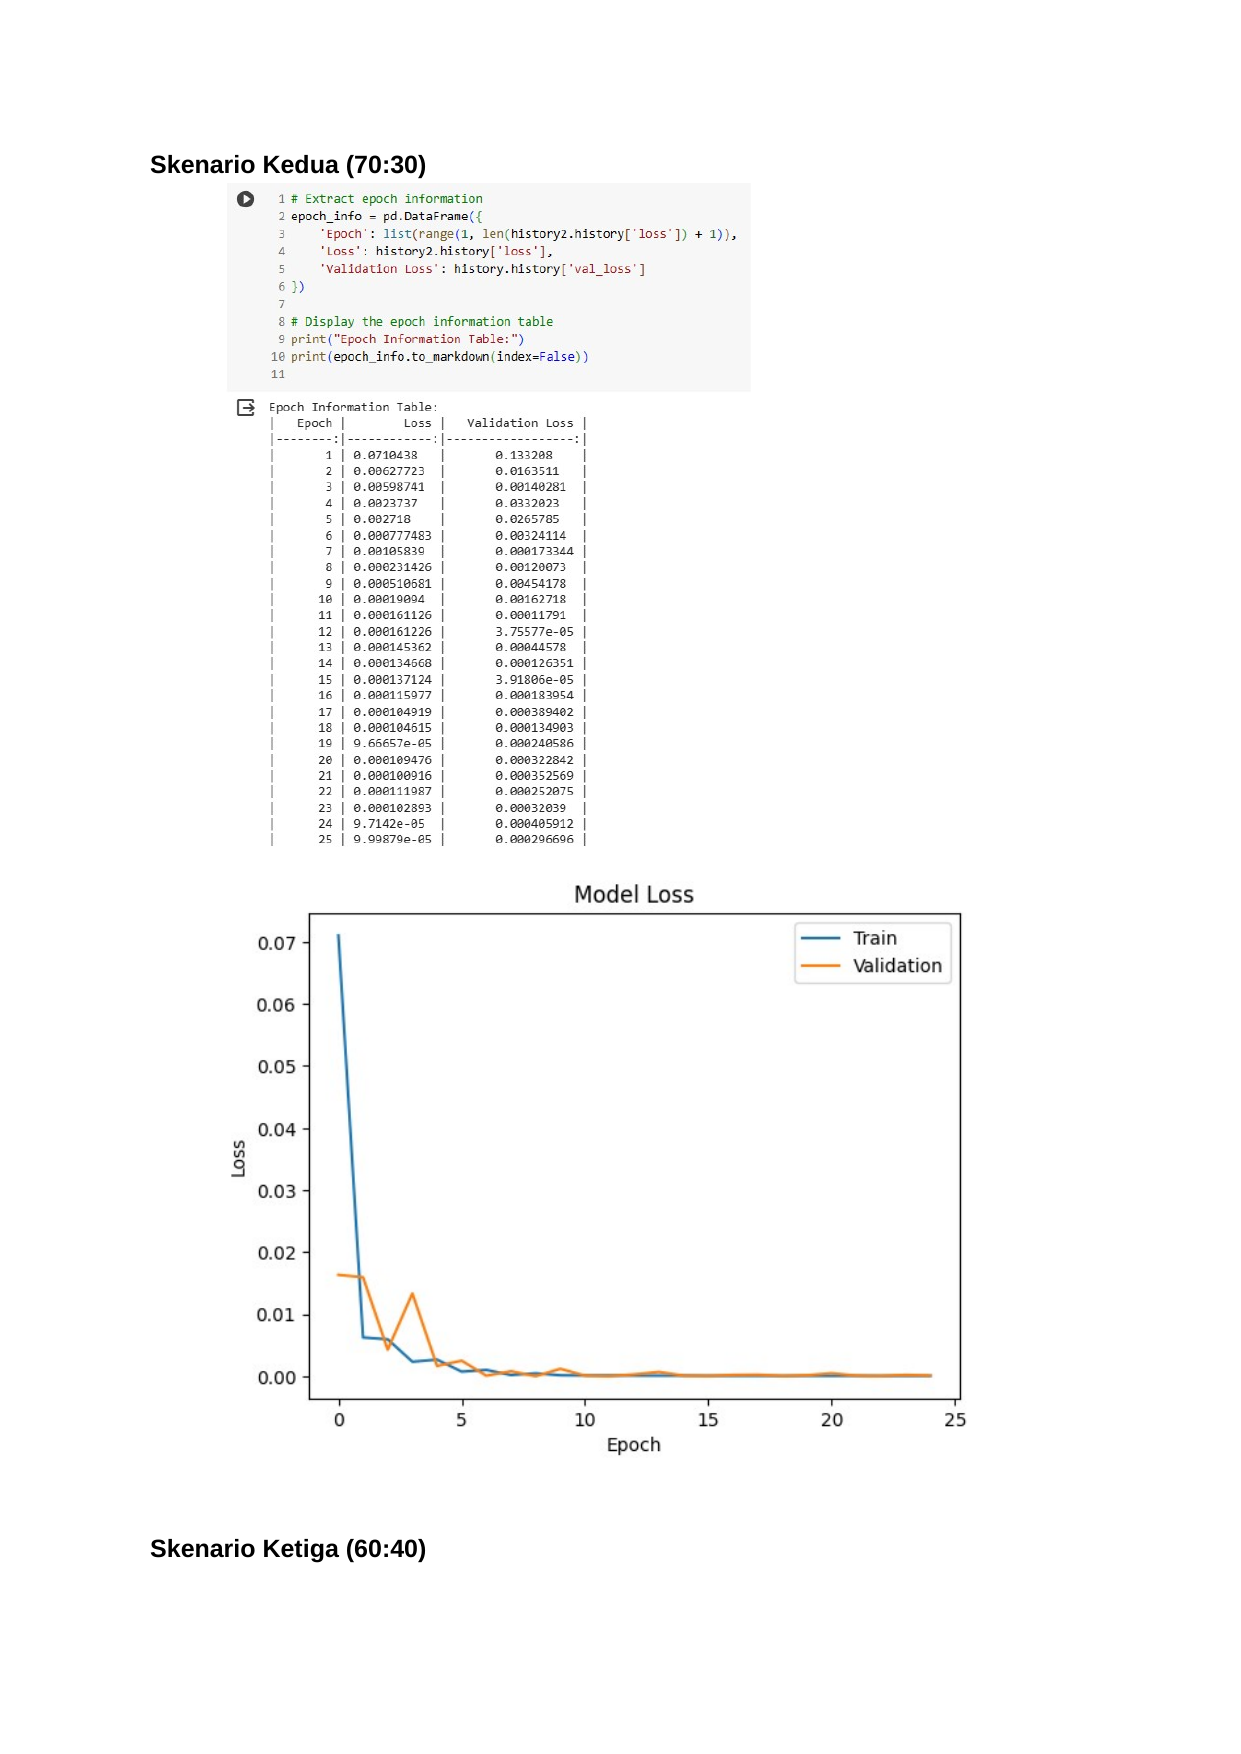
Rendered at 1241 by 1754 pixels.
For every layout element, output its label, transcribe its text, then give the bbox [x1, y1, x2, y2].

subtitle Skenario Ketiga (60:40) [150, 1534, 1090, 1563]
subtitle Skenario Kedua (70:30) [150, 150, 1090, 179]
picture [225, 183, 751, 867]
picture [221, 870, 1019, 1471]
